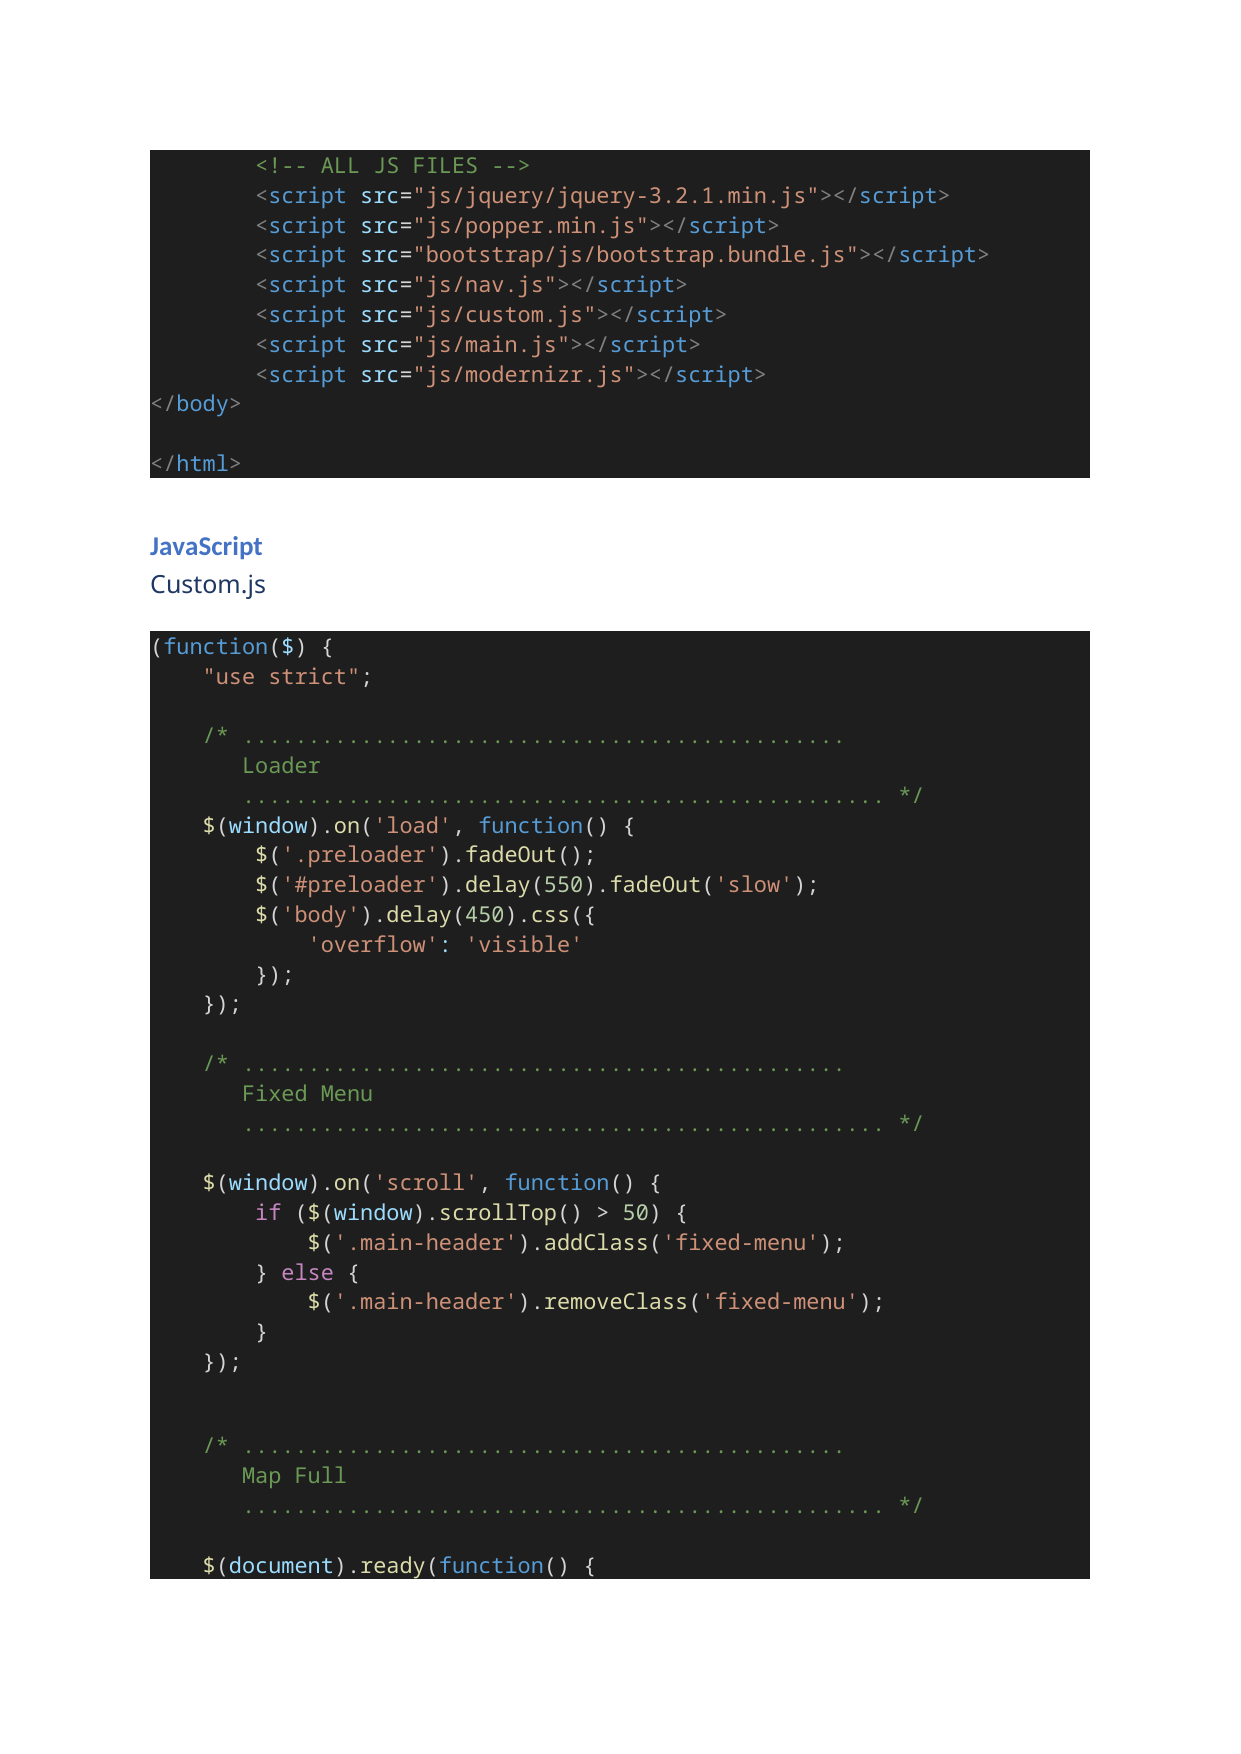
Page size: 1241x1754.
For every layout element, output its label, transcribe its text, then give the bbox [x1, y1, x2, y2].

text <script src="js/jquery/jquery-3.2.1.min.js"></script> [150, 180, 1090, 209]
text (function($) { [150, 631, 1090, 661]
text <script src="js/modernizr.js"></script> [150, 358, 1090, 388]
text </body> [150, 388, 1090, 418]
text $(window).on('load', function() { [150, 809, 1090, 839]
text } else { [150, 1256, 1090, 1286]
text if ($(window).scrollTop() > 50) { [150, 1197, 1090, 1227]
text $('.main-header').addClass('fixed-menu'); [150, 1227, 1090, 1256]
text <script src="js/custom.js"></script> [150, 299, 1090, 329]
text $('#preloader').delay(550).fadeOut('slow'); [150, 869, 1090, 899]
text "use strict"; [150, 661, 1090, 690]
text Loader [150, 750, 1090, 780]
text <script src="js/main.js"></script> [150, 329, 1090, 358]
text $(document).ready(function() { [150, 1549, 1090, 1579]
text }); [150, 958, 1090, 988]
subtitle JavaScript [150, 529, 1090, 562]
text $('.preloader').fadeOut(); [150, 839, 1090, 869]
text 'overflow': 'visible' [150, 929, 1090, 958]
text Map Full [150, 1460, 1090, 1490]
text }); [150, 988, 1090, 1018]
text </html> [150, 448, 1090, 478]
text ................................................. */ [150, 780, 1090, 809]
text <script src="js/popper.min.js"></script> [150, 209, 1090, 239]
subtitle Custom.js [150, 566, 1090, 600]
text <script src="bootstrap/js/bootstrap.bundle.js"></script> [150, 239, 1090, 269]
text Fixed Menu [150, 1078, 1090, 1107]
text <script src="js/nav.js"></script> [150, 269, 1090, 299]
text ................................................. */ [150, 1107, 1090, 1137]
text /* .............................................. [150, 1048, 1090, 1078]
text ................................................. */ [150, 1490, 1090, 1520]
text $('body').delay(450).css({ [150, 899, 1090, 929]
text }); [150, 1346, 1090, 1376]
text /* .............................................. [150, 1430, 1090, 1460]
text /* .............................................. [150, 720, 1090, 750]
text $(window).on('scroll', function() { [150, 1167, 1090, 1197]
text } [150, 1316, 1090, 1346]
text <!-- ALL JS FILES --> [150, 150, 1090, 180]
text $('.main-header').removeClass('fixed-menu'); [150, 1286, 1090, 1316]
